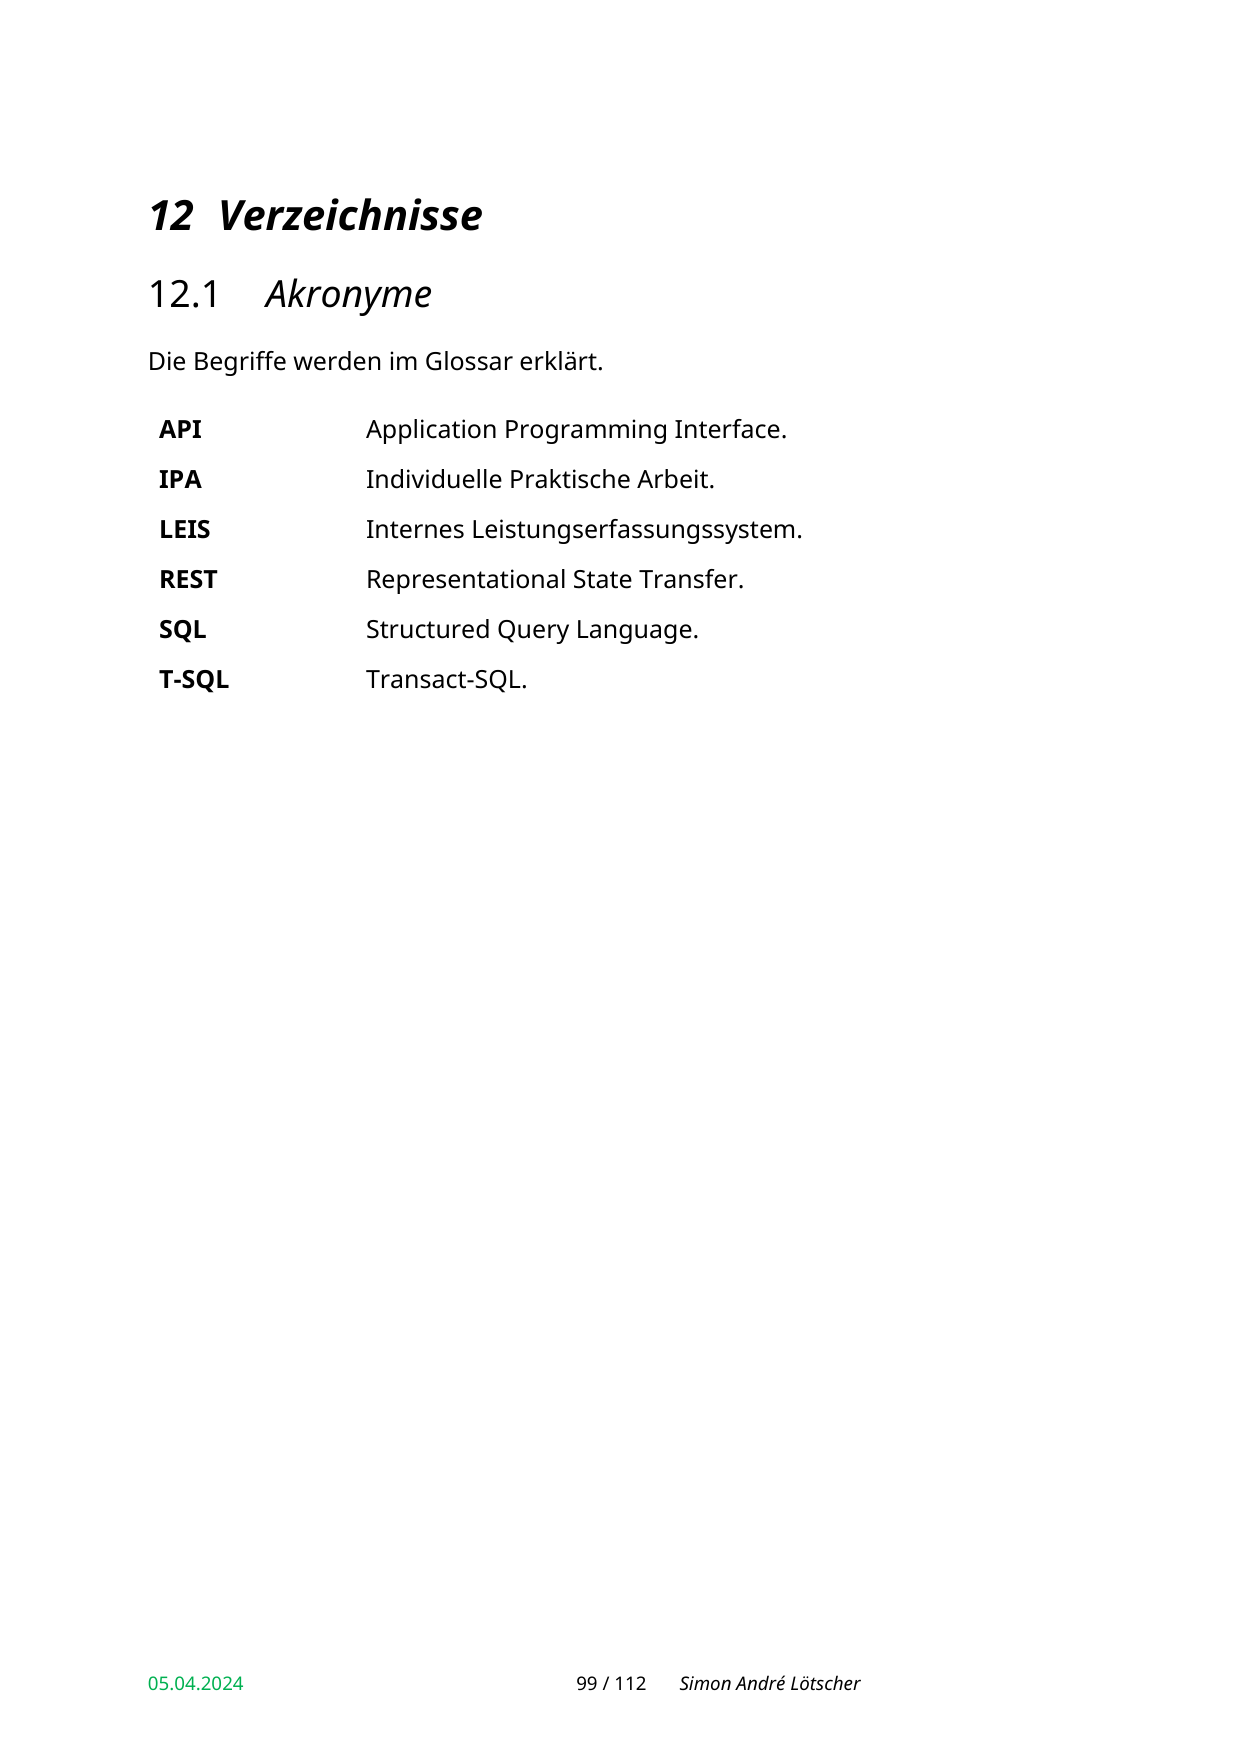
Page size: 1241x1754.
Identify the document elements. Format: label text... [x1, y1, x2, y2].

table_cell T-SQL [148, 662, 354, 712]
table_cell REST [148, 562, 354, 612]
text Akronyme [148, 267, 1152, 318]
table_cell LEIS [148, 511, 354, 562]
table_cell Individuelle Praktische Arbeit. [355, 461, 1151, 511]
table_cell Transact-SQL. [355, 662, 1151, 712]
table_header Application Programming Interface. [355, 411, 1151, 461]
table_cell Structured Query Language. [355, 612, 1151, 662]
table_cell Representational State Transfer. [355, 562, 1151, 612]
table_cell IPA [148, 461, 354, 511]
table_cell Internes Leistungserfassungssystem. [355, 511, 1151, 562]
text Verzeichnisse [148, 185, 1152, 242]
table_header API [148, 411, 354, 461]
text Die Begriffe werden im Glossar erklärt. [148, 343, 1152, 377]
table_cell SQL [148, 612, 354, 662]
